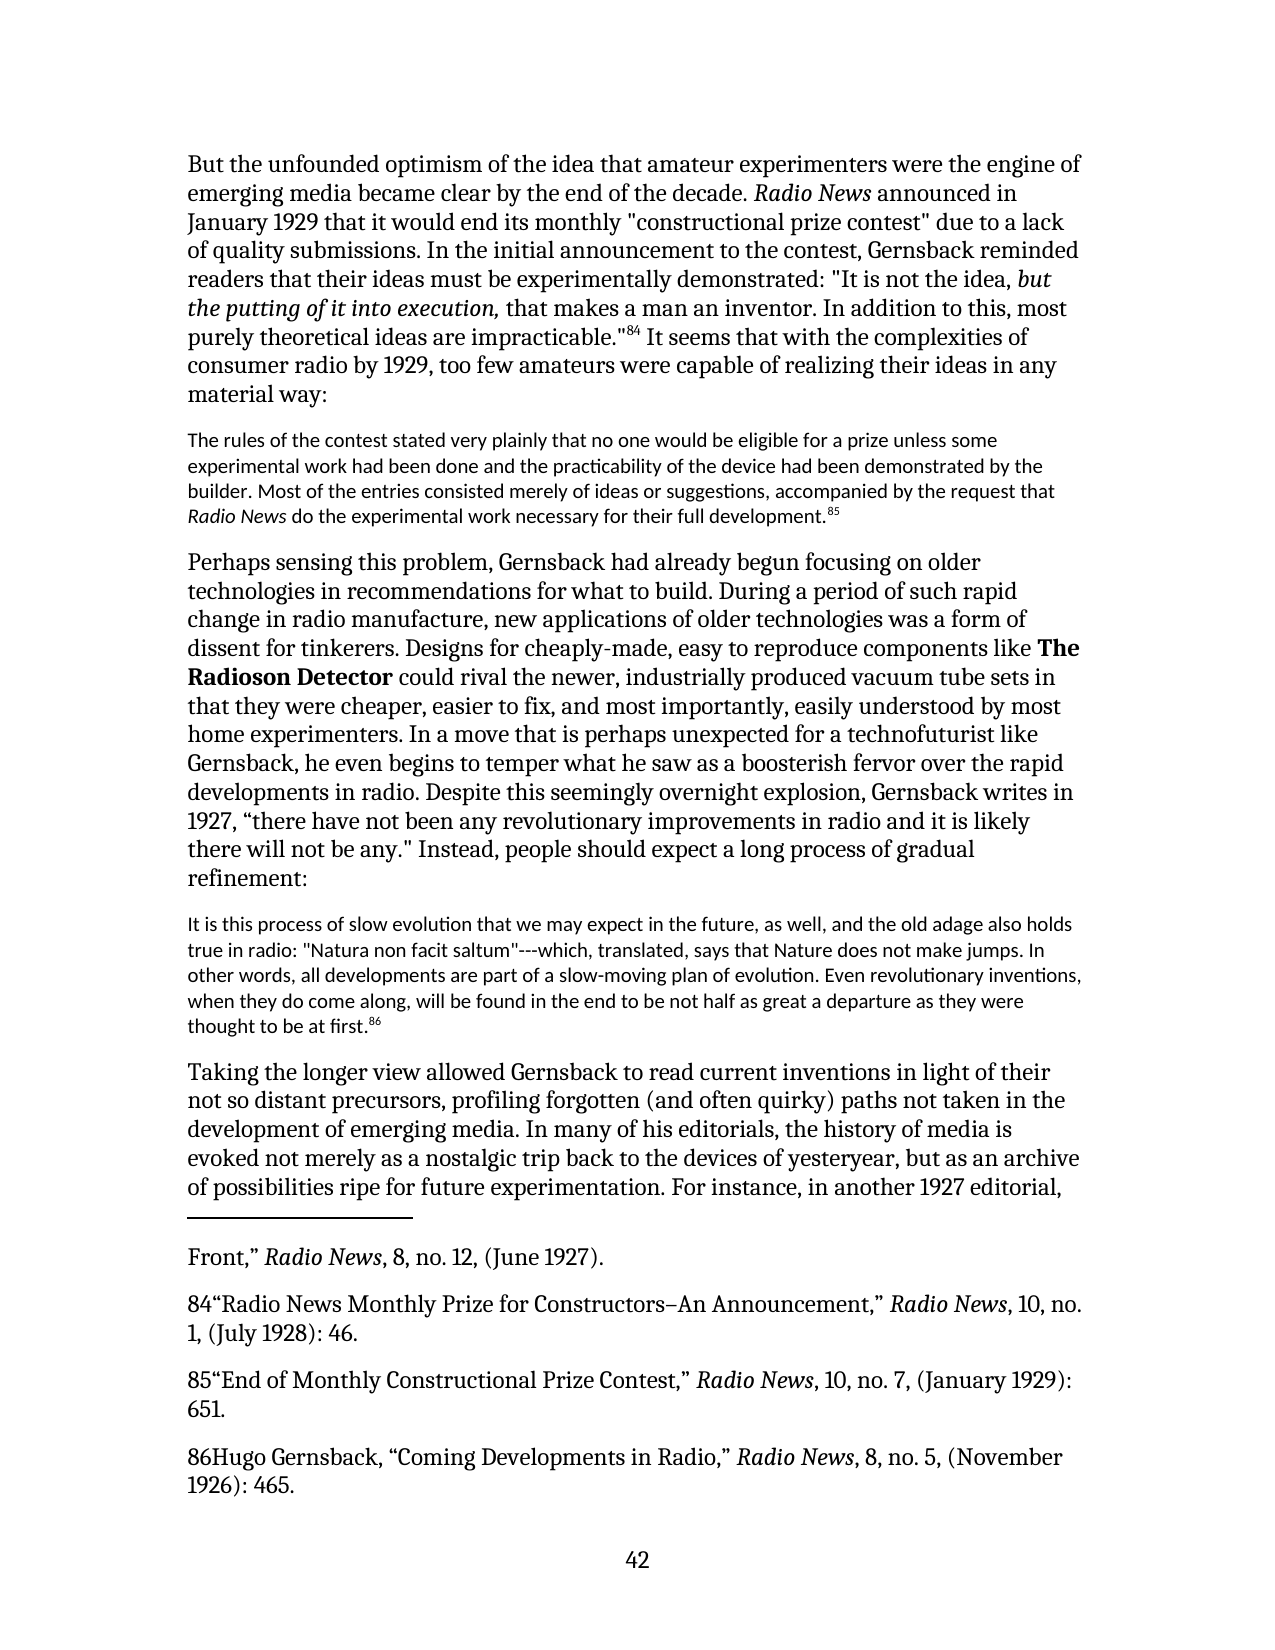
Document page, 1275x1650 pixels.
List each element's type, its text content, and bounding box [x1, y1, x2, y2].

text But the unfounded optimism of the idea that amateur experimenters were the engine of emerging media became clear by the end of the decade. Radio News announced in January 1929 that it would end its monthly "constructional prize contest" due to a lack of quality submissions. In the initial announcement to the contest, Gernsback reminded readers that their ideas must be experimentally demonstrated: "It is not the idea, but the putting of it into execution, that makes a man an inventor. In addition to this, most purely theoretical ideas are impracticable." It seems that with the complexities of consumer radio by 1929, too few amateurs were capable of realizing their ideas in any material way: [187, 150, 1087, 409]
text The rules of the contest stated very plainly that no one would be eligible for a prize unless some experimental work had been done and the practicability of the device had been demonstrated by the builder. Most of the entries consisted merely of ideas or suggestions, accompanied by the request that Radio News do the experimental work necessary for their full development. [187, 427, 1087, 529]
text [187, 1057, 1087, 1201]
text Perhaps sensing this problem, Gernsback had already begun focusing on older technologies in recommendations for what to build. During a period of such rapid change in radio manufacture, new applications of older technologies was a form of dissent for tinkerers. Designs for cheaply-made, easy to reproduce components like The Radioson Detector could rival the newer, industrially produced vacuum tube sets in that they were cheaper, easier to fix, and most importantly, easily understood by most home experimenters. In a move that is perhaps unexpected for a technofuturist like Gernsback, he even begins to temper what he saw as a boosterish fervor over the rapid developments in radio. Despite this seemingly overnight explosion, Gernsback writes in 1927, “there have not been any revolutionary improvements in radio and it is likely there will not be any." Instead, people should expect a long process of gradual refinement: [187, 548, 1087, 893]
text It is this process of slow evolution that we may expect in the future, as well, and the old adage also holds true in radio: "Natura non facit saltum"---which, translated, says that Nature does not make jumps. In other words, all developments are part of a slow-moving plan of evolution. Even revolutionary inventions, when they do come along, will be found in the end to be not half as great a departure as they were thought to be at first. [187, 912, 1087, 1039]
